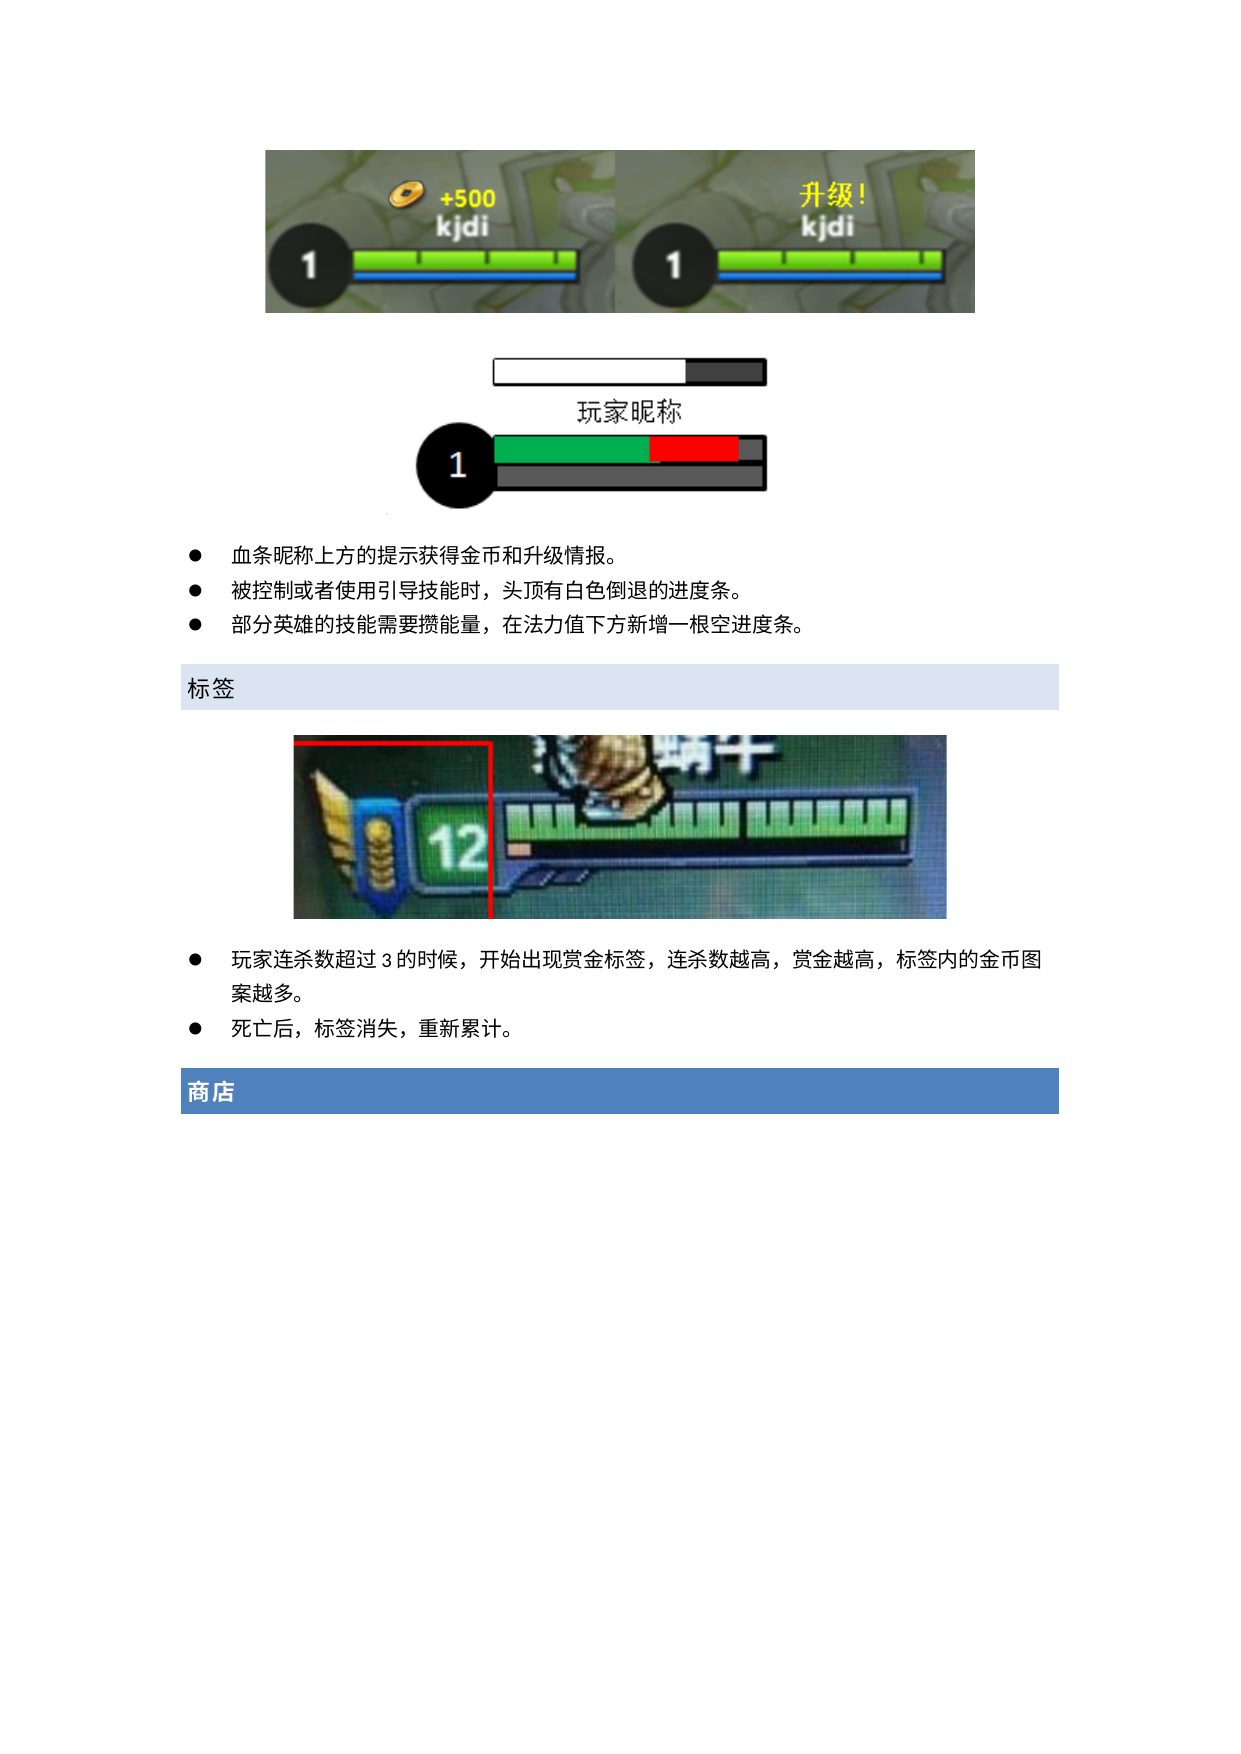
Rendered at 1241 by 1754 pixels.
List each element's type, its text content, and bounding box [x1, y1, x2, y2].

subtitle 标签 [188, 670, 1053, 704]
picture [374, 316, 866, 515]
list 被控制或者使用引导技能时，头顶有白色倒退的进度条。 [187, 574, 1053, 604]
subtitle 商店 [188, 1074, 1053, 1107]
picture [293, 735, 947, 919]
list 玩家连杀数超过3的时候，开始出现赏金标签，连杀数越高，赏金越高，标签内的金币图案越多。 [187, 943, 1053, 1008]
picture [265, 150, 975, 313]
list 部分英雄的技能需要攒能量，在法力值下方新增一根空进度条。 [187, 609, 1053, 639]
list 死亡后，标签消失，重新累计。 [187, 1012, 1053, 1043]
list 血条昵称上方的提示获得金币和升级情报。 [187, 539, 1053, 569]
